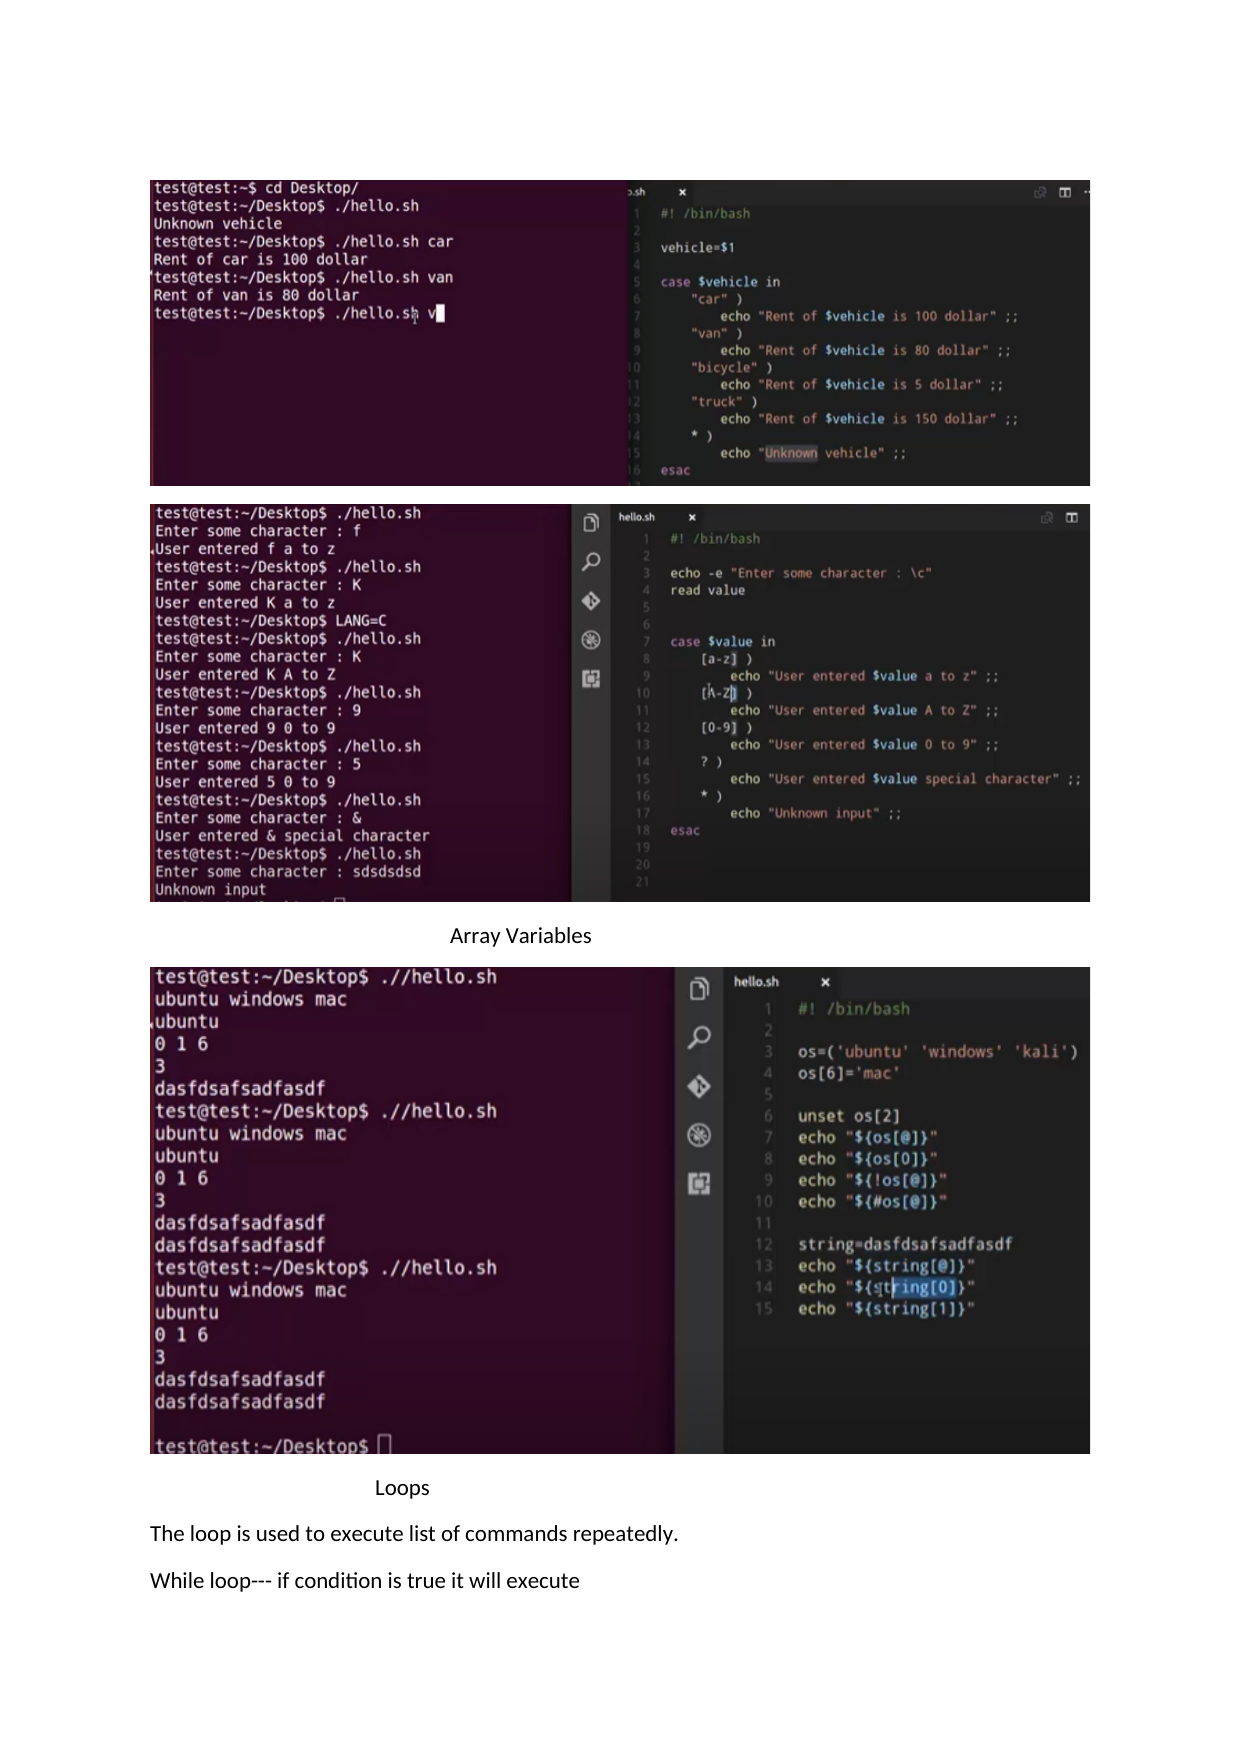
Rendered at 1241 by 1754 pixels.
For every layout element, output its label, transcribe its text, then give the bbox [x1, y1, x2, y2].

picture [150, 504, 1091, 902]
text The loop is used to execute list of commands repeatedly. [150, 1519, 1090, 1547]
picture [150, 180, 1091, 486]
text Loops [150, 1473, 1090, 1501]
text Array Variables [150, 921, 1090, 949]
picture [150, 967, 1091, 1454]
text While loop--- if condition is true it will execute [150, 1566, 1090, 1594]
